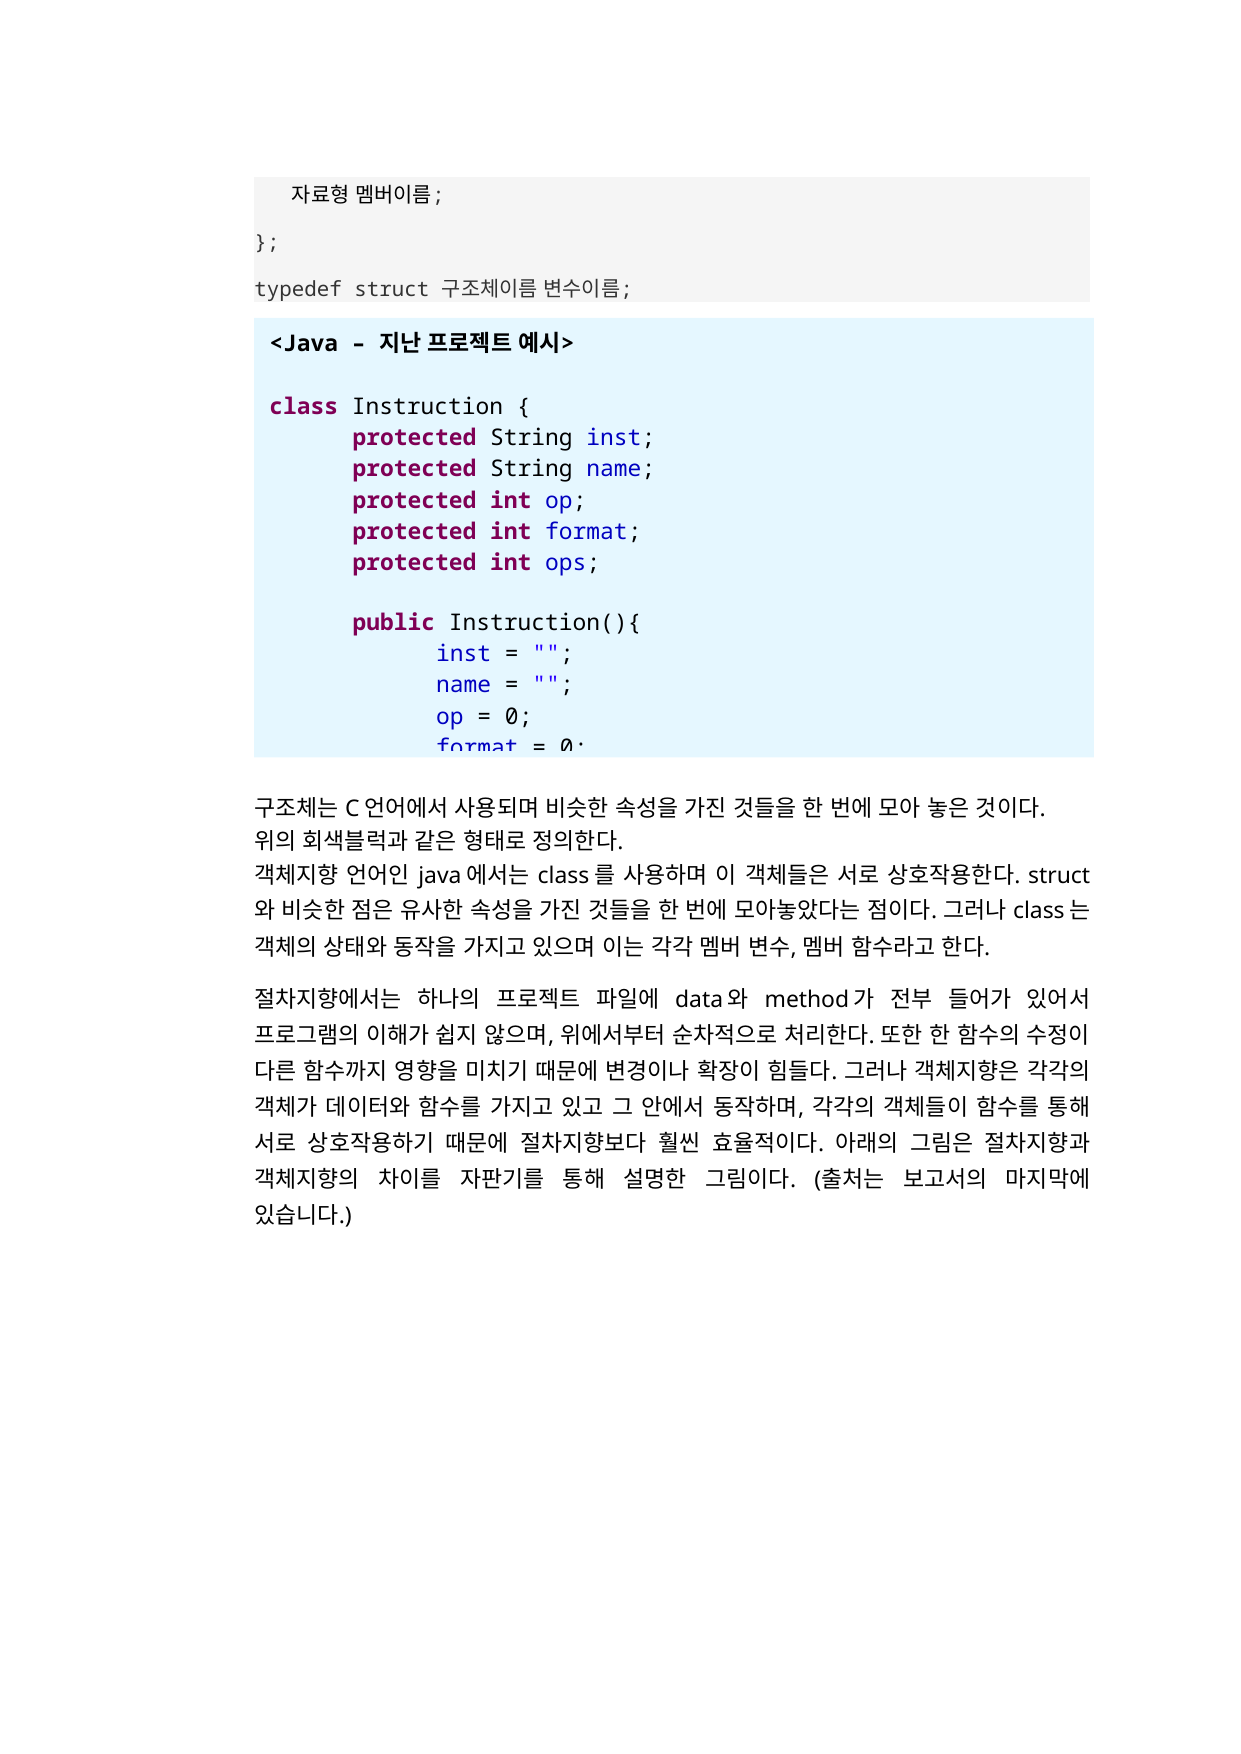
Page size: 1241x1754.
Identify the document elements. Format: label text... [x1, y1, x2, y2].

list 자료형 멤버이름; [254, 177, 1090, 208]
list typedef struct 구조체이름 변수이름; [254, 271, 1090, 302]
list }; [254, 224, 1090, 255]
list 절차지향에서는 하나의 프로젝트 파일에 data와 method가 전부 들어가 있어서 프로그램의 이해가 쉽지 않으며, 위에서부터 순차적으로 처리한다. 또한 한 함수의 수정이 다른 함수까지 영향을 미치기 때문에 변경이나 확장이 힘들다. 그러나 객체지향은 각각의 객체가 데이터와 함수를 가지고 있고 그 안에서 동작하며, 각각의 객체들이 함수를 통해 서로 상호작용하기 때문에 절차지향보다 훨씬 효율적이다. 아래의 그림은 절차지향과 객체지향의 차이를 자판기를 통해 설명한 그림이다. (출처는 보고서의 마지막에 있습니다.) [254, 981, 1090, 1230]
list 객체지향 언어인 java에서는 class를 사용하며 이 객체들은 서로 상호작용한다. struct와 비슷한 점은 유사한 속성을 가진 것들을 한 번에 모아놓았다는 점이다. 그러나 class는 객체의 상태와 동작을 가지고 있으며 이는 각각 멤버 변수, 멤버 함수라고 한다. [254, 856, 1090, 962]
list 구조체는 C언어에서 사용되며 비슷한 속성을 가진 것들을 한 번에 모아 놓은 것이다. 위의 회색블럭과 같은 형태로 정의한다. [254, 790, 1090, 856]
